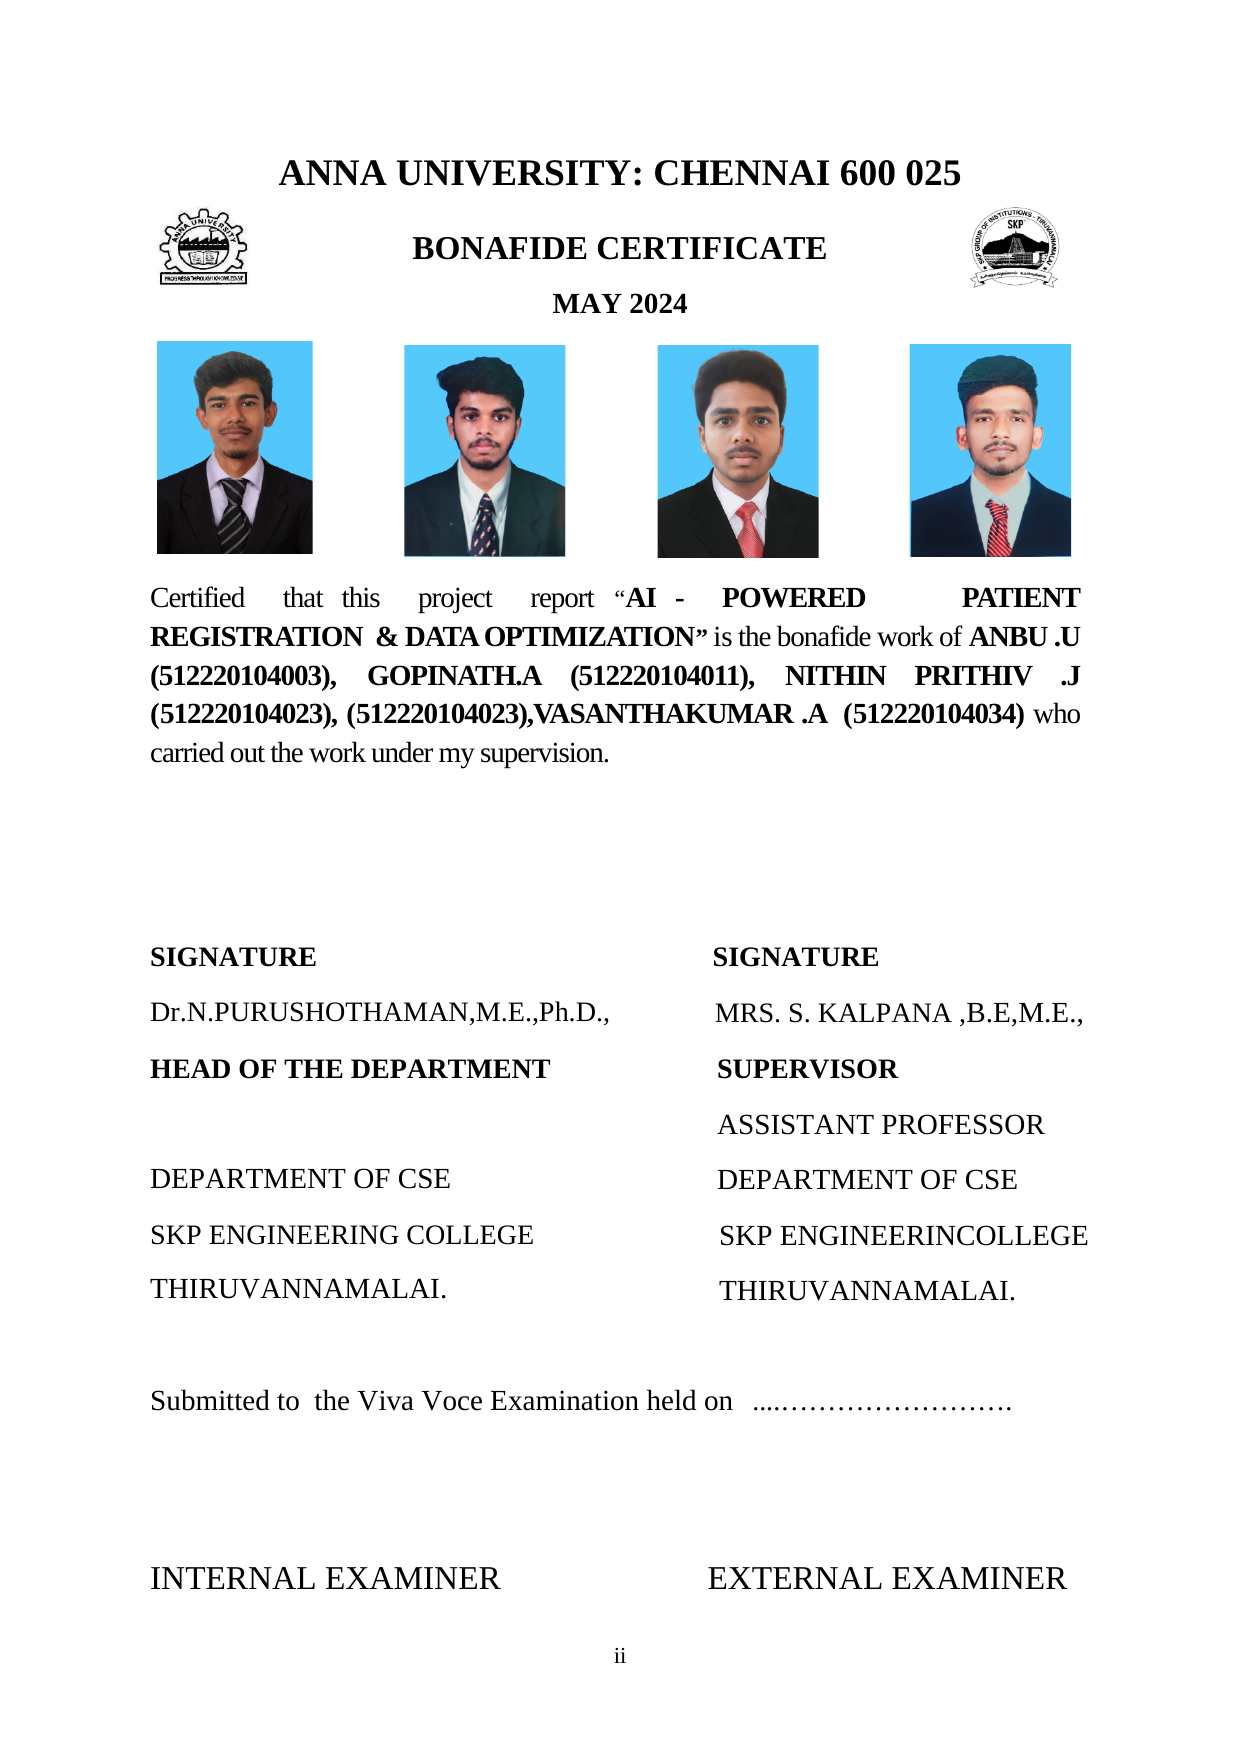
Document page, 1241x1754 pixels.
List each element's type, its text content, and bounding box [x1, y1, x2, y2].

text ASSISTANT PROFESSOR [717, 1107, 1090, 1141]
text SKP ENGINEERINCOLLEGE [719, 1218, 1090, 1251]
picture [157, 341, 313, 554]
text BONAFIDE CERTIFICATE [150, 228, 1090, 267]
picture [404, 345, 566, 557]
text MAY 2024 [150, 286, 1090, 319]
text MRS. S. KALPANA ,B.E,M.E., [714, 995, 1090, 1029]
text INTERNAL EXAMINER EXTERNAL EXAMINER [150, 1558, 1090, 1596]
text SIGNATURE [150, 940, 562, 972]
picture [969, 267, 1060, 286]
text SIGNATURE [637, 940, 1090, 972]
text SUPERVISOR [717, 1052, 1090, 1084]
text SKP ENGINEERING COLLEGE [150, 1218, 642, 1250]
text HEAD OF THE DEPARTMENT [150, 1052, 642, 1084]
picture [657, 345, 819, 558]
text THIRUVANNAMALAI. [150, 1272, 642, 1305]
text ANNA UNIVERSITY: CHENNAI 600 025 [150, 150, 1090, 193]
text Submitted to the Viva Voce Examination held on ....……………………. [150, 1383, 1090, 1416]
text Dr.N.PURUSHOTHAMAN,M.E.,Ph.D., [150, 995, 639, 1027]
picture [969, 207, 1060, 228]
text DEPARTMENT OF CSE [717, 1162, 1090, 1196]
text THIRUVANNAMALAI. [719, 1273, 1090, 1306]
text DEPARTMENT OF CSE [150, 1161, 642, 1194]
title Certified that this project report “AI - POWERED PATIENT REGISTRATION & DATA OPTIMIZATION” is the bonafide work of ANBU .U (512220104003), GOPINATH.A (512220104011), NITHIN PRITHIV .J (512220104023), (512220104023),VASANTHAKUMAR .A (512220104034) who carried out the work under my supervision. [150, 581, 1081, 768]
picture [909, 344, 1072, 557]
picture [156, 206, 249, 228]
picture [156, 267, 249, 286]
